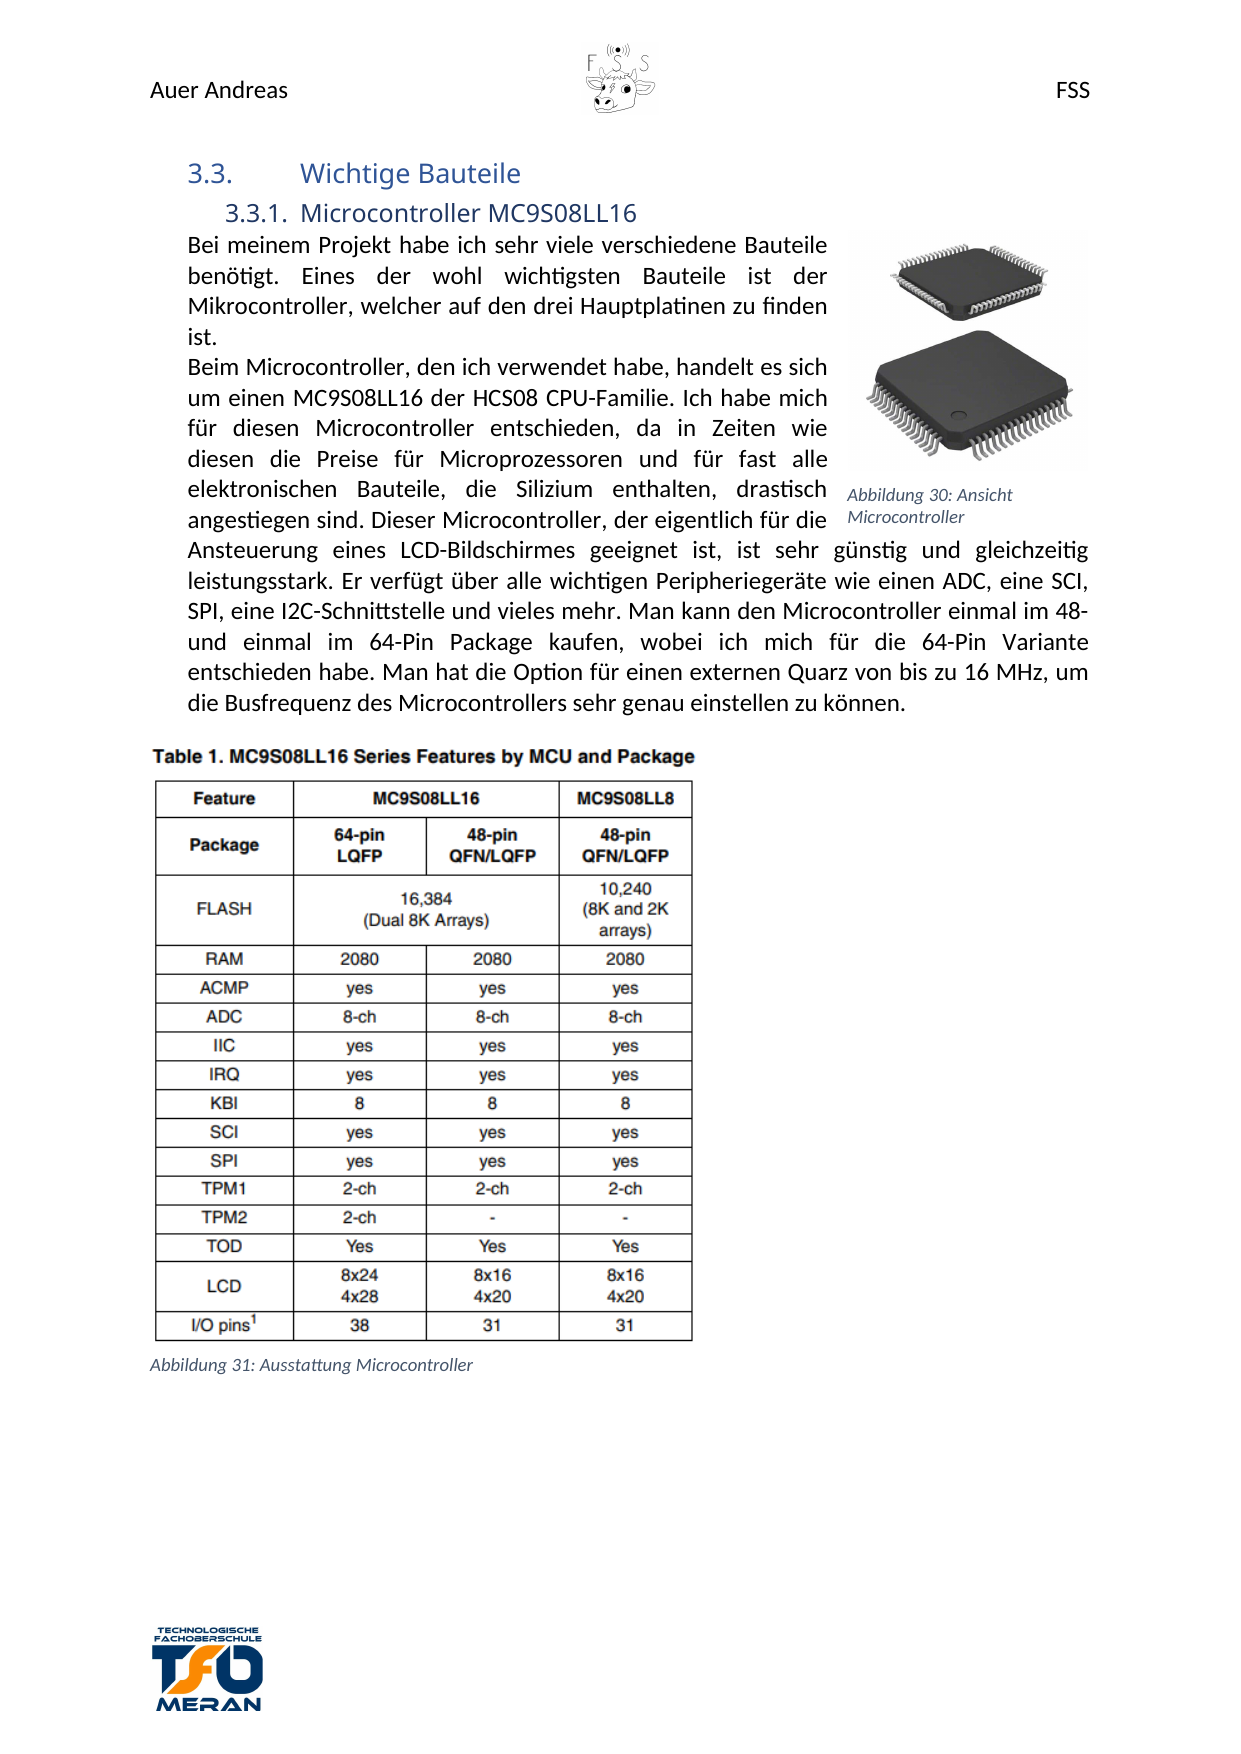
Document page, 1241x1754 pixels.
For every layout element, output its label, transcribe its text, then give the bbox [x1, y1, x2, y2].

subtitle Microcontroller MC9S08LL16 [225, 195, 1090, 229]
subtitle Wichtige Bauteile [187, 154, 1090, 191]
picture [847, 230, 1088, 471]
list Bei meinem Projekt habe ich sehr viele verschiedene Bauteile benötigt. Eines der wohl wichtigsten Bauteile ist der Mikrocontroller, welcher auf den drei Hauptplatinen zu finden ist. [187, 229, 1090, 351]
list Beim Microcontroller, den ich verwendet habe, handelt es sich um einen MC9S08LL16 der HCS08 CPU-Familie. Ich habe mich für diesen Microcontroller entschieden, da in Zeiten wie diesen die Preise für Microprozessoren und für fast alle elektronischen Bauteile, die Silizium enthalten, drastisch angestiegen sind. Dieser Microcontroller, der eigentlich für die Ansteuerung eines LCD-Bildschirmes geeignet ist, ist sehr günstig und gleichzeitig leistungsstark. Er verfügt über alle wichtigen Peripheriegeräte wie einen ADC, eine SCI, SPI, eine I2C-Schnittstelle und vieles mehr. Man kann den Microcontroller einmal im 48- und einmal im 64-Pin Package kaufen, wobei ich mich für die 64-Pin Variante entschieden habe. Man hat die Option für einen externen Quarz von bis zu 16 MHz, um die Busfrequenz des Microcontrollers sehr genau einstellen zu können. [187, 351, 1090, 718]
picture [581, 42, 659, 115]
picture [150, 1626, 263, 1711]
picture [150, 749, 697, 1340]
